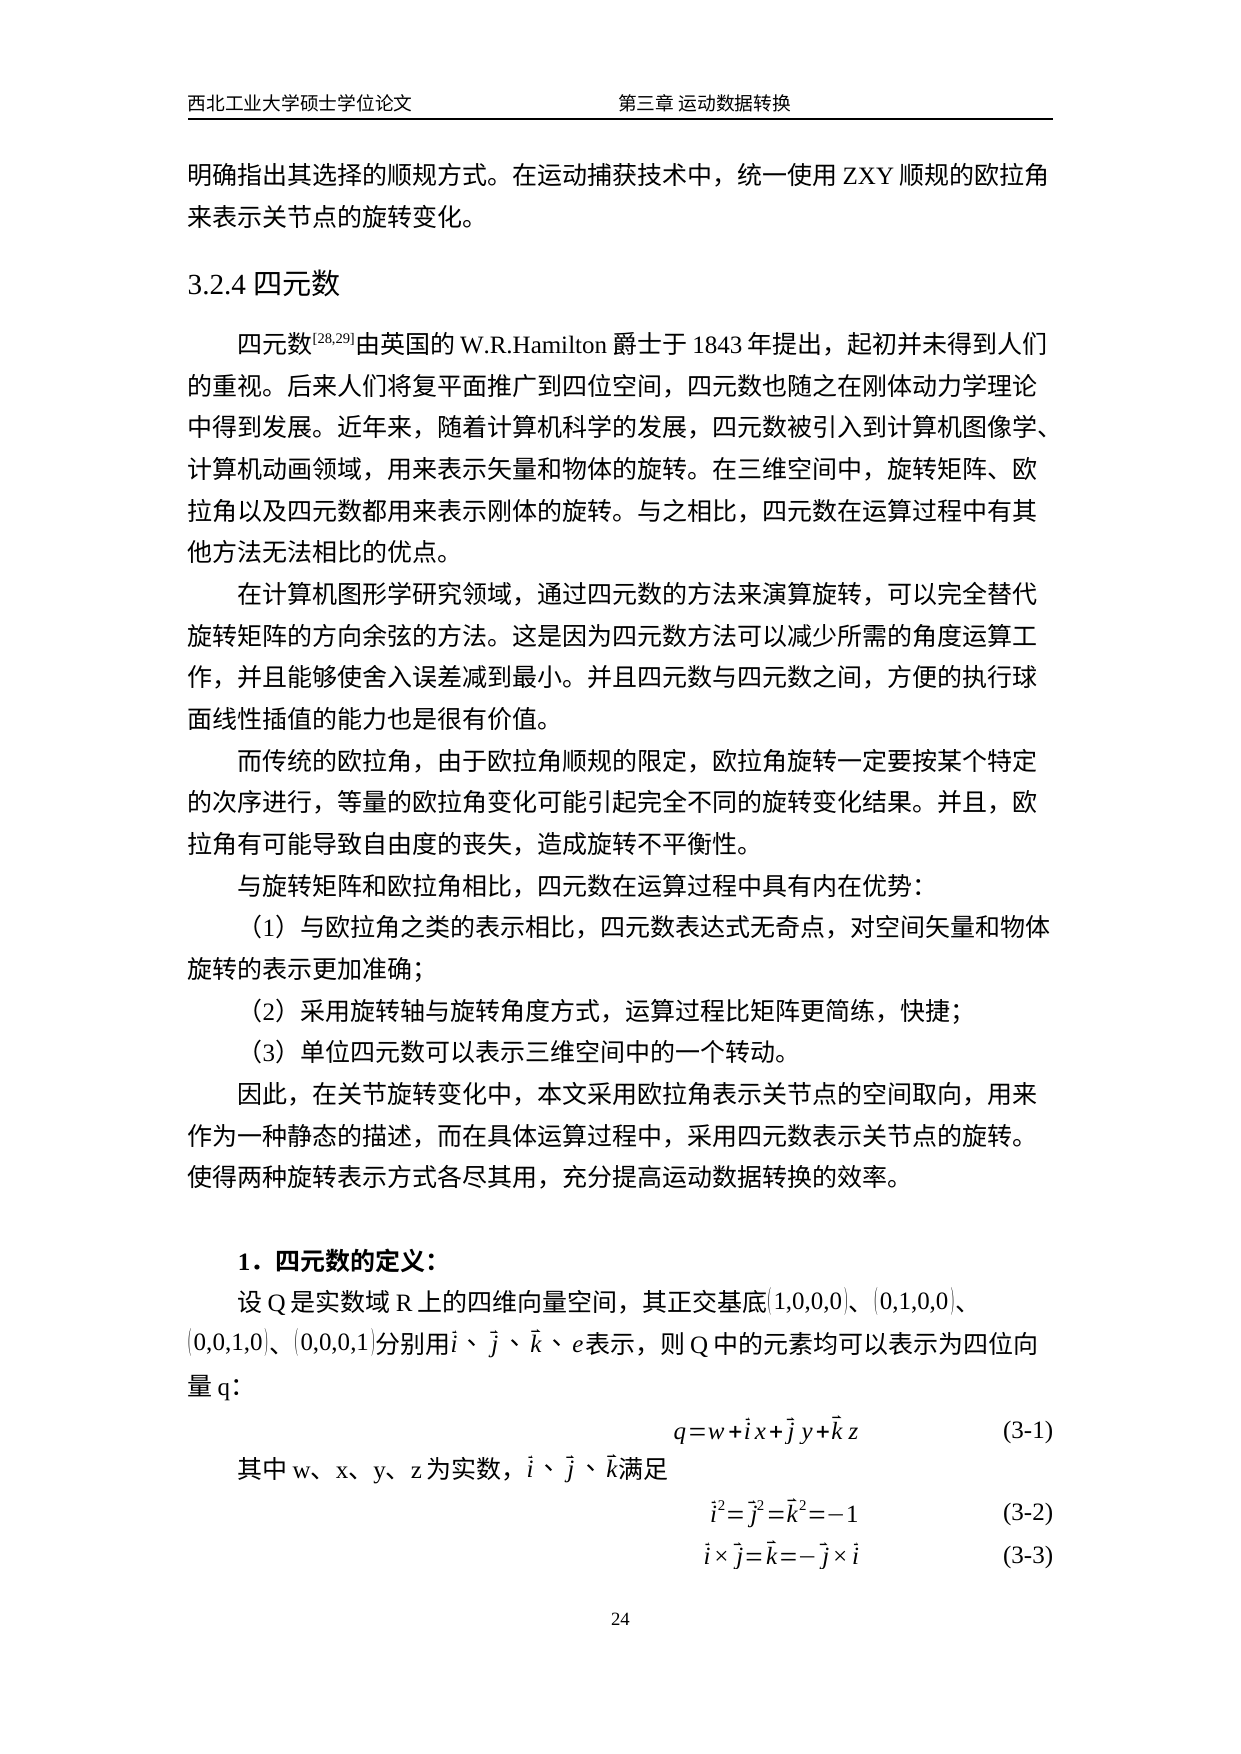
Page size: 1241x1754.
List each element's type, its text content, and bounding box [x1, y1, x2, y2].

text 其中w、x、y、z为实数，满足 [187, 1444, 1053, 1486]
text （1）与欧拉角之类的表示相比，四元数表达式无奇点，对空间矢量和物体旋转的表示更加准确； [187, 902, 1053, 986]
text 而传统的欧拉角，由于欧拉角顺规的限定，欧拉角旋转一定要按某个特定的次序进行，等量的欧拉角变化可能引起完全不同的旋转变化结果。并且，欧拉角有可能导致自由度的丧失，造成旋转不平衡性。 [187, 736, 1053, 861]
text 设Q是实数域R上的四维向量空间，其正交基底、、、分别用表示，则Q中的元素均可以表示为四位向量q： [187, 1277, 1053, 1402]
text 1．四元数的定义： [187, 1236, 1053, 1277]
text (3-2) [187, 1486, 1053, 1527]
text 四元数[28,29]由英国的W.R.Hamilton爵士于1843年提出，起初并未得到人们的重视。后来人们将复平面推广到四位空间，四元数也随之在刚体动力学理论中得到发展。近年来，随着计算机科学的发展，四元数被引入到计算机图像学、计算机动画领域，用来表示矢量和物体的旋转。在三维空间中，旋转矩阵、欧拉角以及四元数都用来表示刚体的旋转。与之相比，四元数在运算过程中有其他方法无法相比的优点。 [187, 319, 1053, 569]
text （2）采用旋转轴与旋转角度方式，运算过程比矩阵更简练，快捷； [187, 986, 1053, 1027]
text 在计算机图形学研究领域，通过四元数的方法来演算旋转，可以完全替代旋转矩阵的方向余弦的方法。这是因为四元数方法可以减少所需的角度运算工作，并且能够使舍入误差减到最小。并且四元数与四元数之间，方便的执行球面线性插值的能力也是很有价值。 [187, 569, 1053, 736]
text 3.2.4 四元数 [187, 260, 1053, 303]
text (3-3) [187, 1527, 1053, 1569]
text 与旋转矩阵和欧拉角相比，四元数在运算过程中具有内在优势： [187, 861, 1053, 902]
text 因此，在关节旋转变化中，本文采用欧拉角表示关节点的空间取向，用来作为一种静态的描述，而在具体运算过程中，采用四元数表示关节点的旋转。使得两种旋转表示方式各尽其用，充分提高运动数据转换的效率。 [187, 1069, 1053, 1194]
text (3-1) [187, 1402, 1053, 1444]
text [187, 150, 1053, 233]
text （3）单位四元数可以表示三维空间中的一个转动。 [187, 1027, 1053, 1069]
